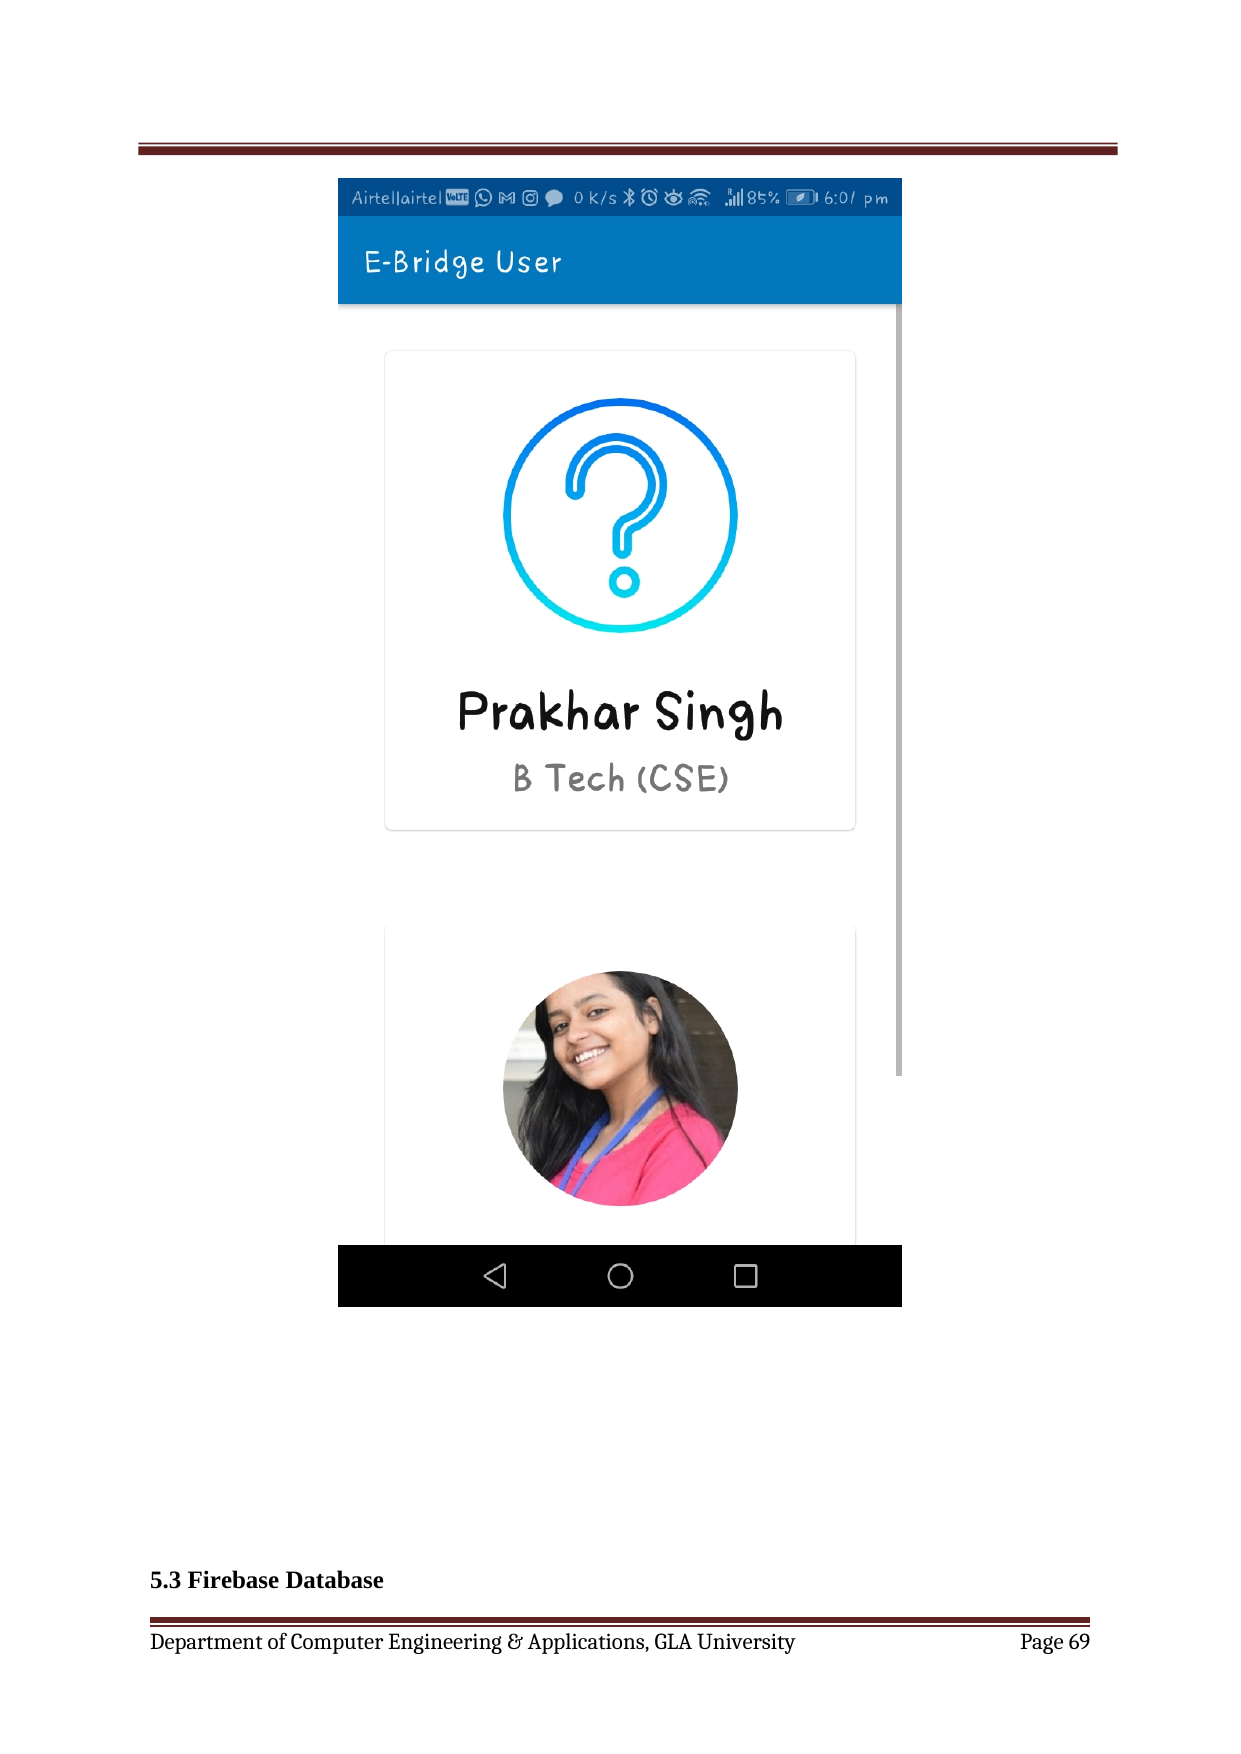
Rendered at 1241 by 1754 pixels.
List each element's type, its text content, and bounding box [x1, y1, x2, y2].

picture [338, 178, 902, 1307]
text 5.3 Firebase Database [150, 1565, 1090, 1594]
